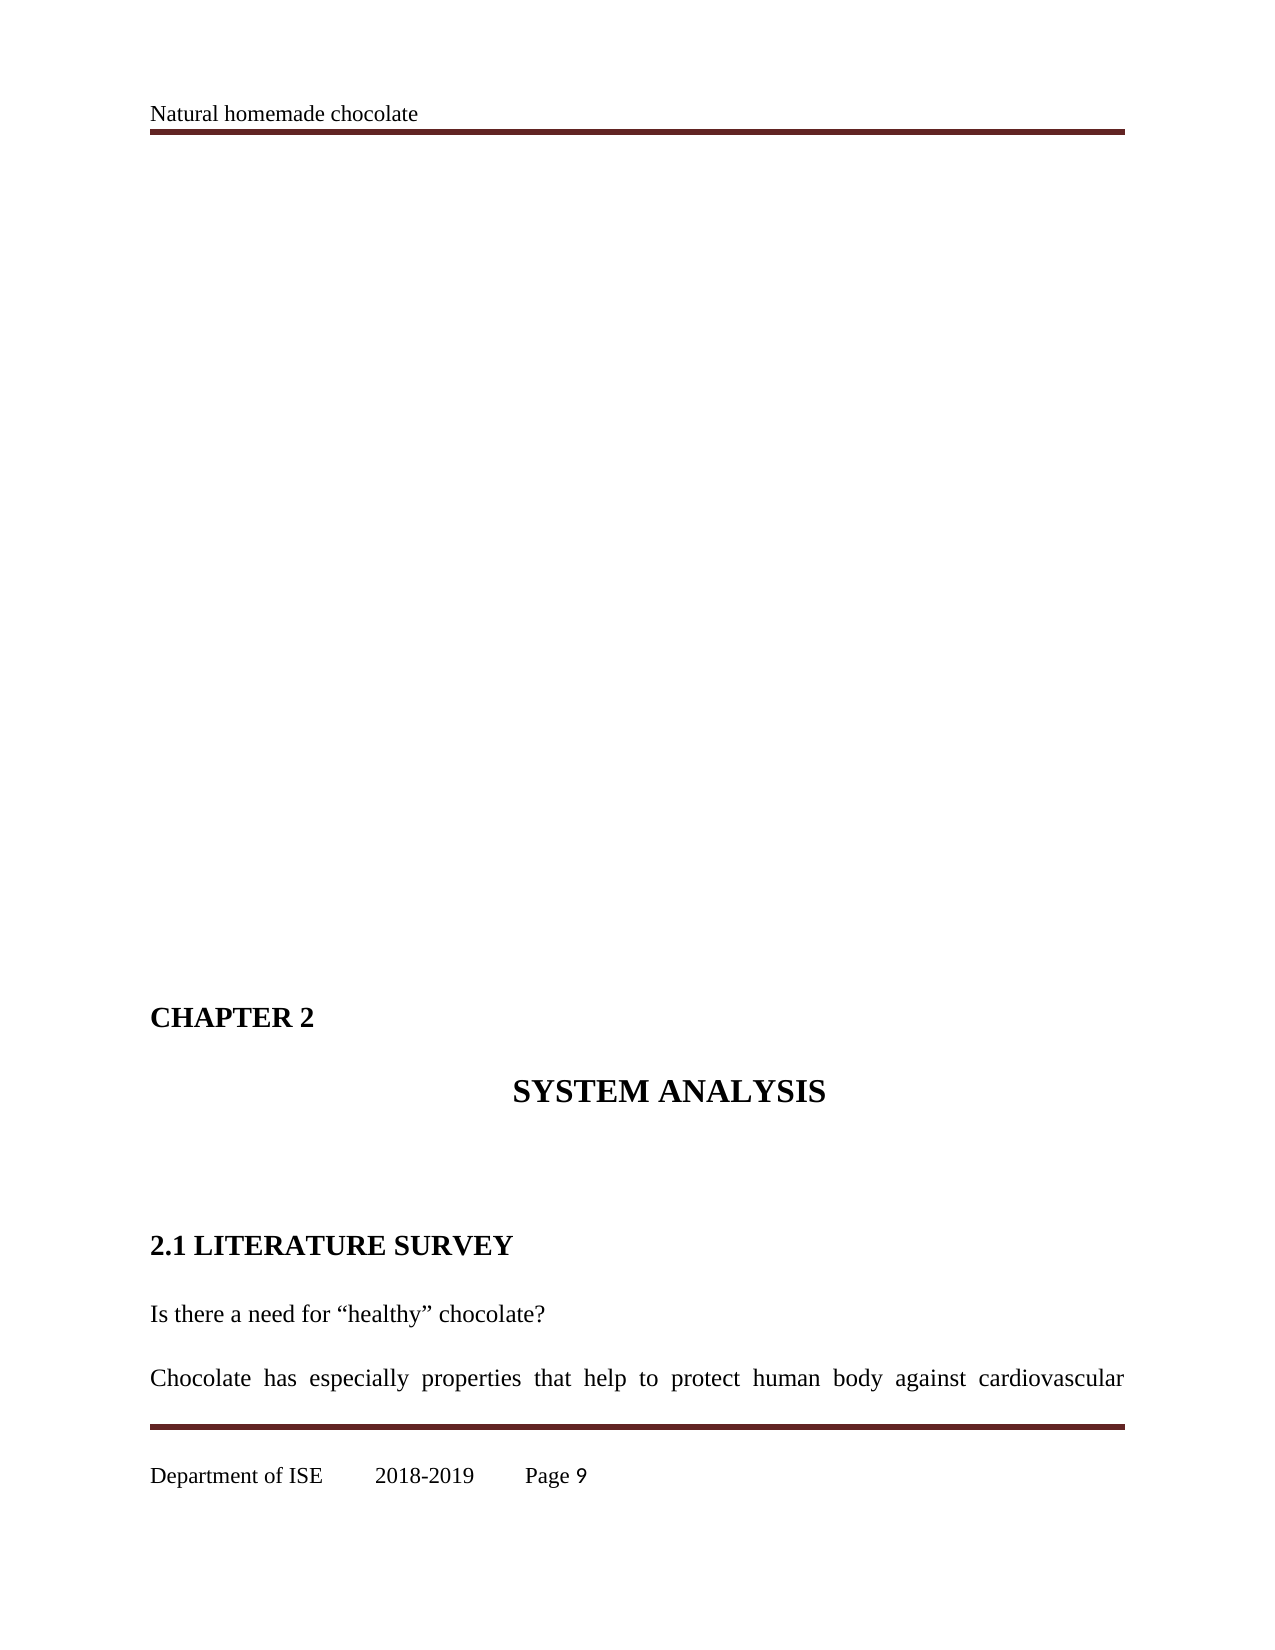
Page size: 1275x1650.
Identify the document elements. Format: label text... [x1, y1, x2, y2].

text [150, 1363, 1125, 1392]
text CHAPTER 2 [150, 1000, 1125, 1034]
text SYSTEM ANALYSIS [214, 1071, 1125, 1109]
text 2.1 LITERATURE SURVEY [150, 1228, 1125, 1261]
text Is there a need for “healthy” chocolate? [150, 1299, 1125, 1328]
